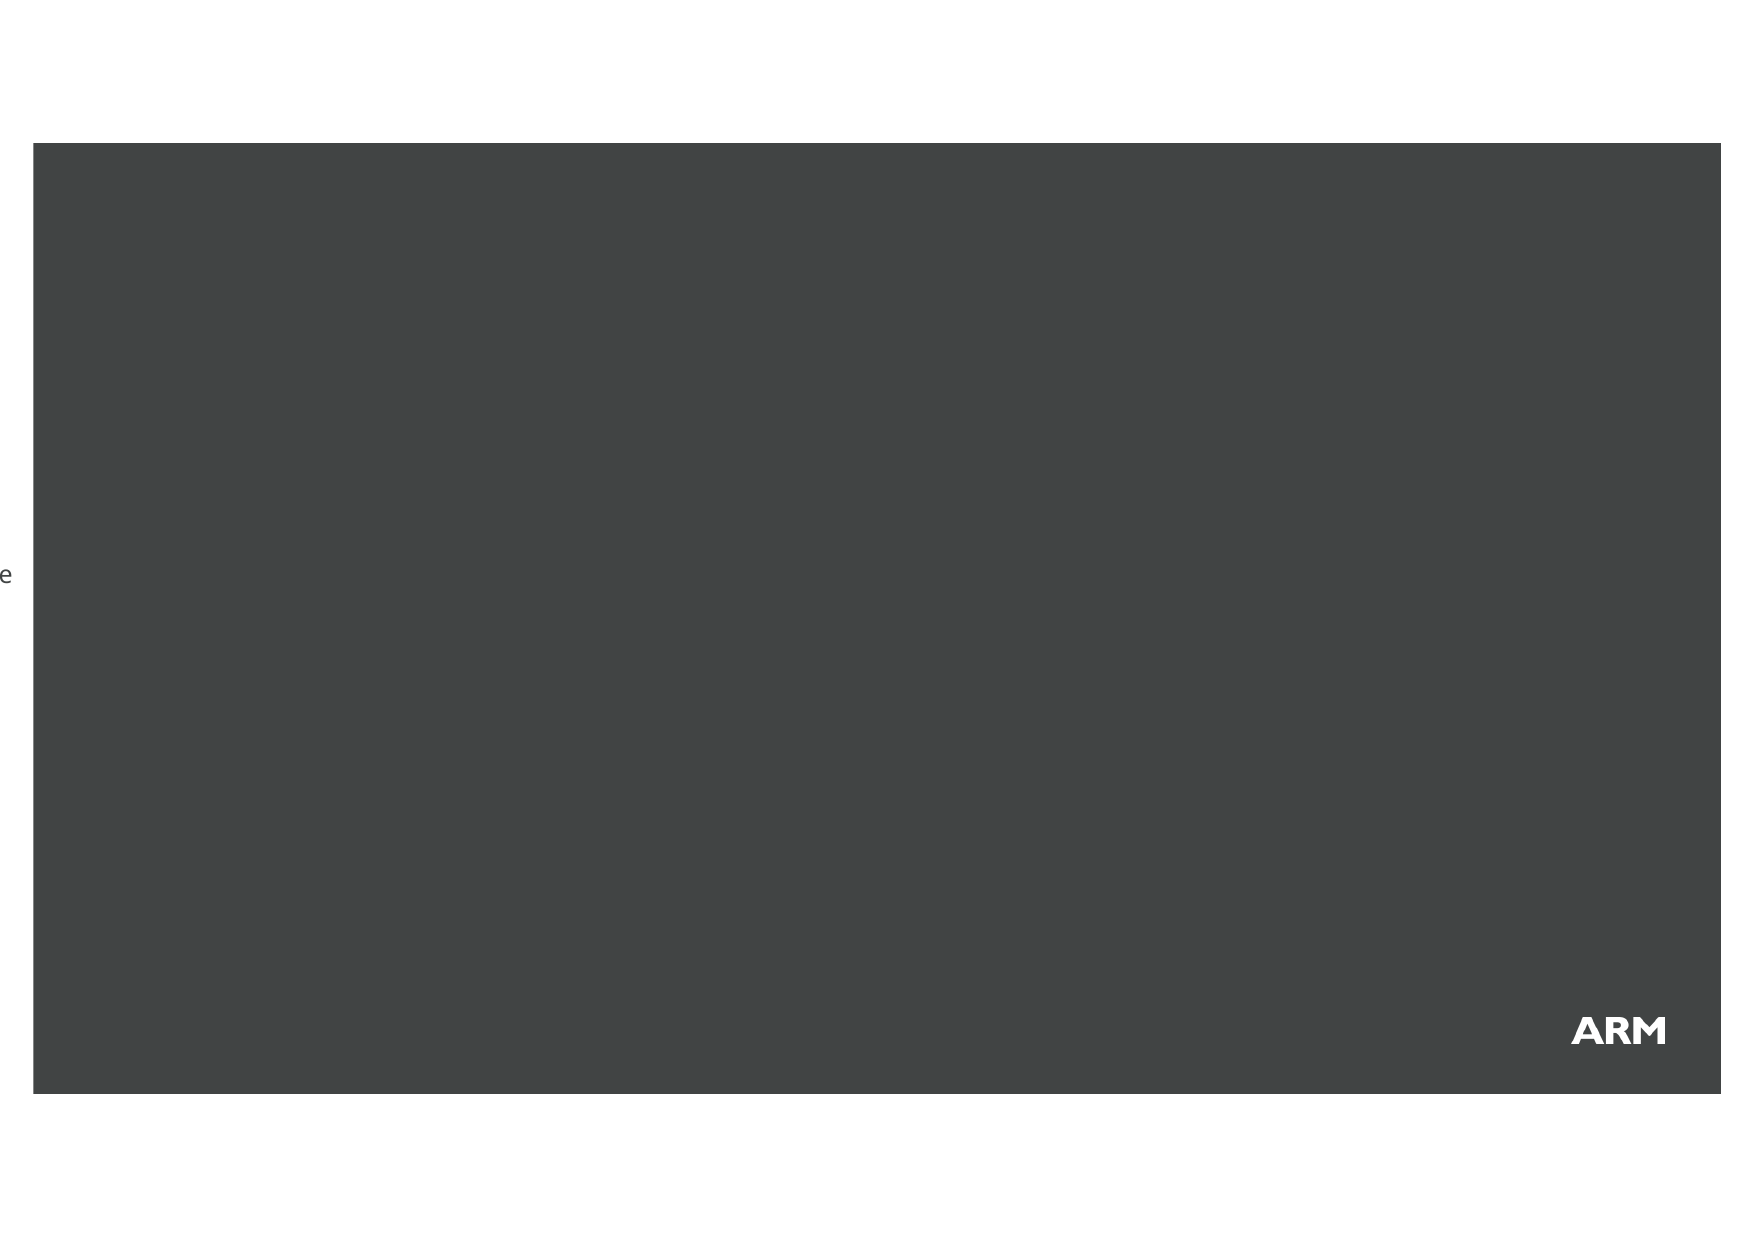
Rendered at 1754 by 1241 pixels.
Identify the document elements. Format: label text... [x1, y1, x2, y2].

table_header e [0, 519, 94, 1043]
picture [33, 143, 1721, 1094]
